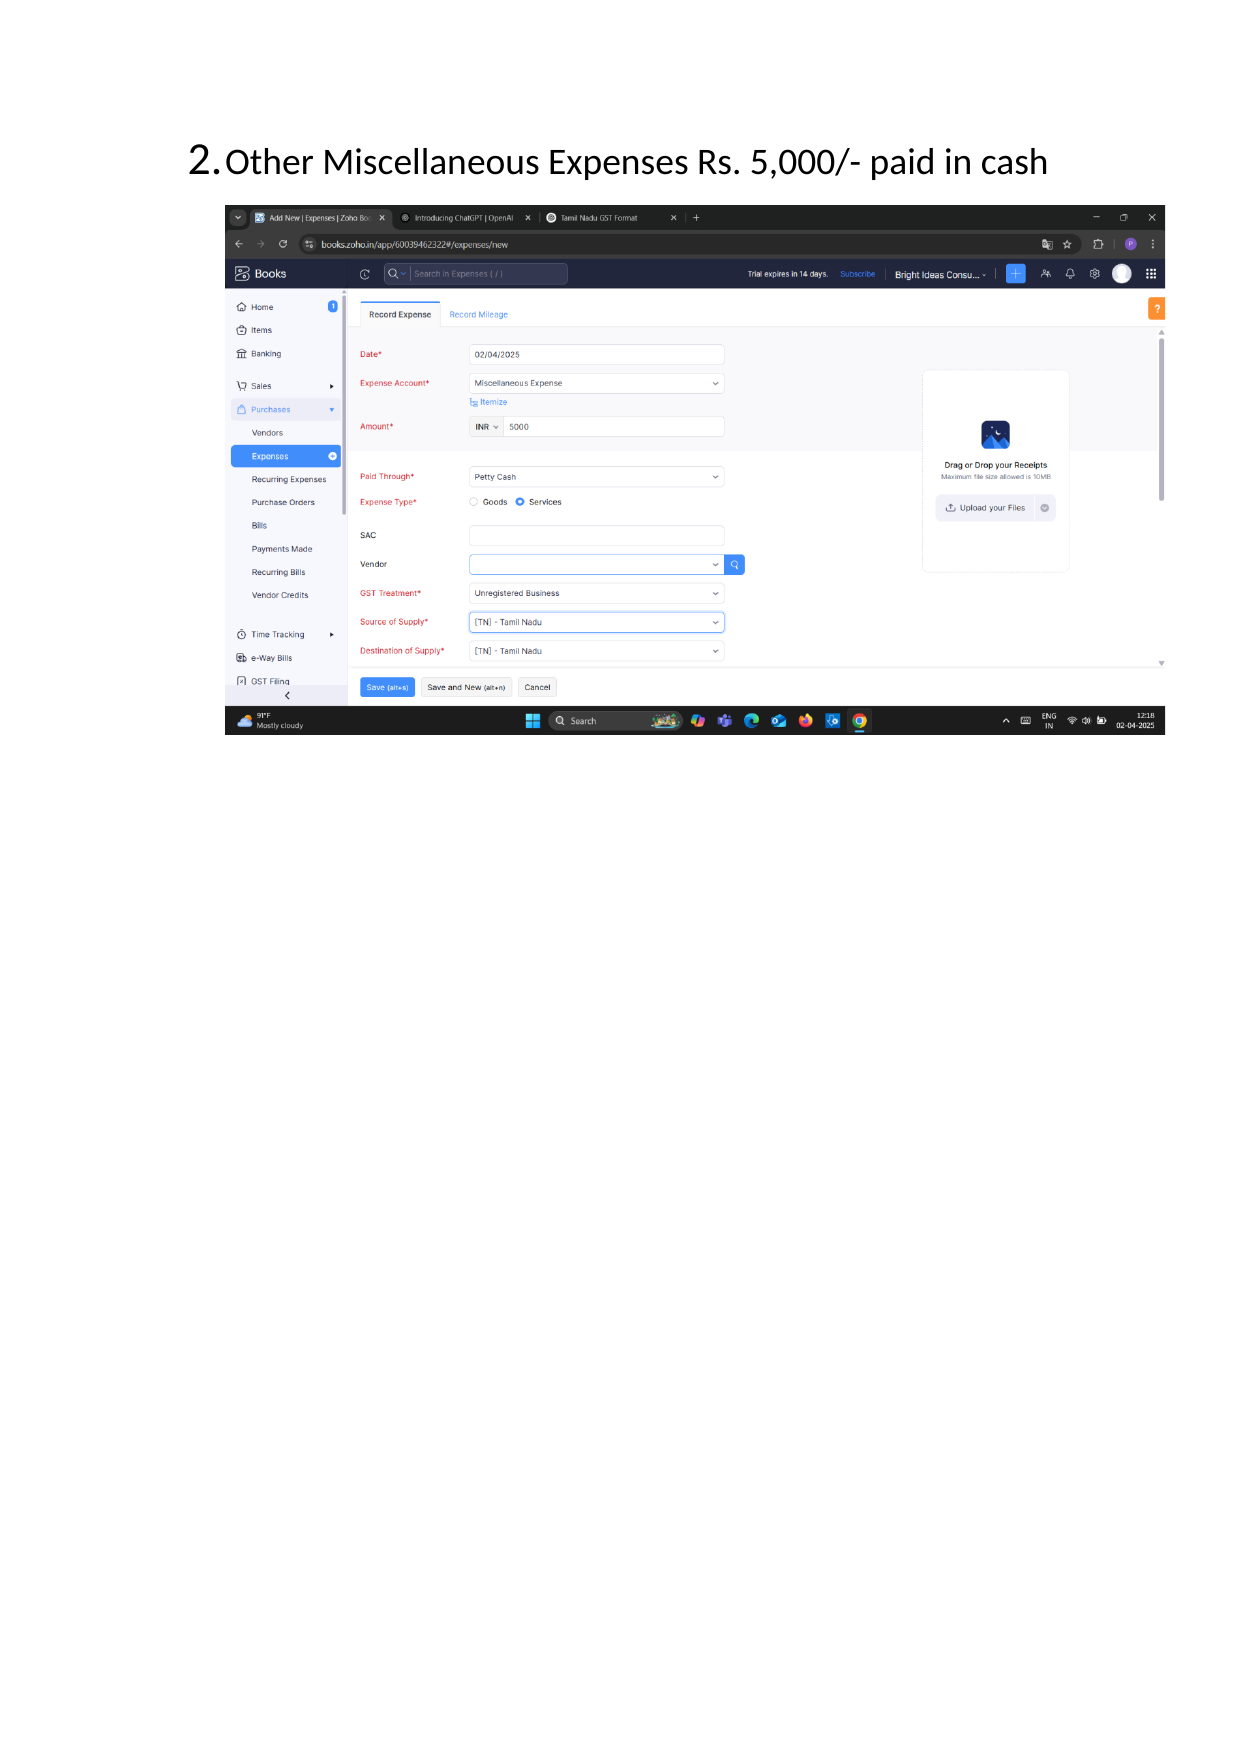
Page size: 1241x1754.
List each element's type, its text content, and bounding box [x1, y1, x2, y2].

picture [225, 205, 1166, 735]
list Other Miscellaneous Expenses Rs. 5,000/- paid in cash [187, 130, 1090, 186]
